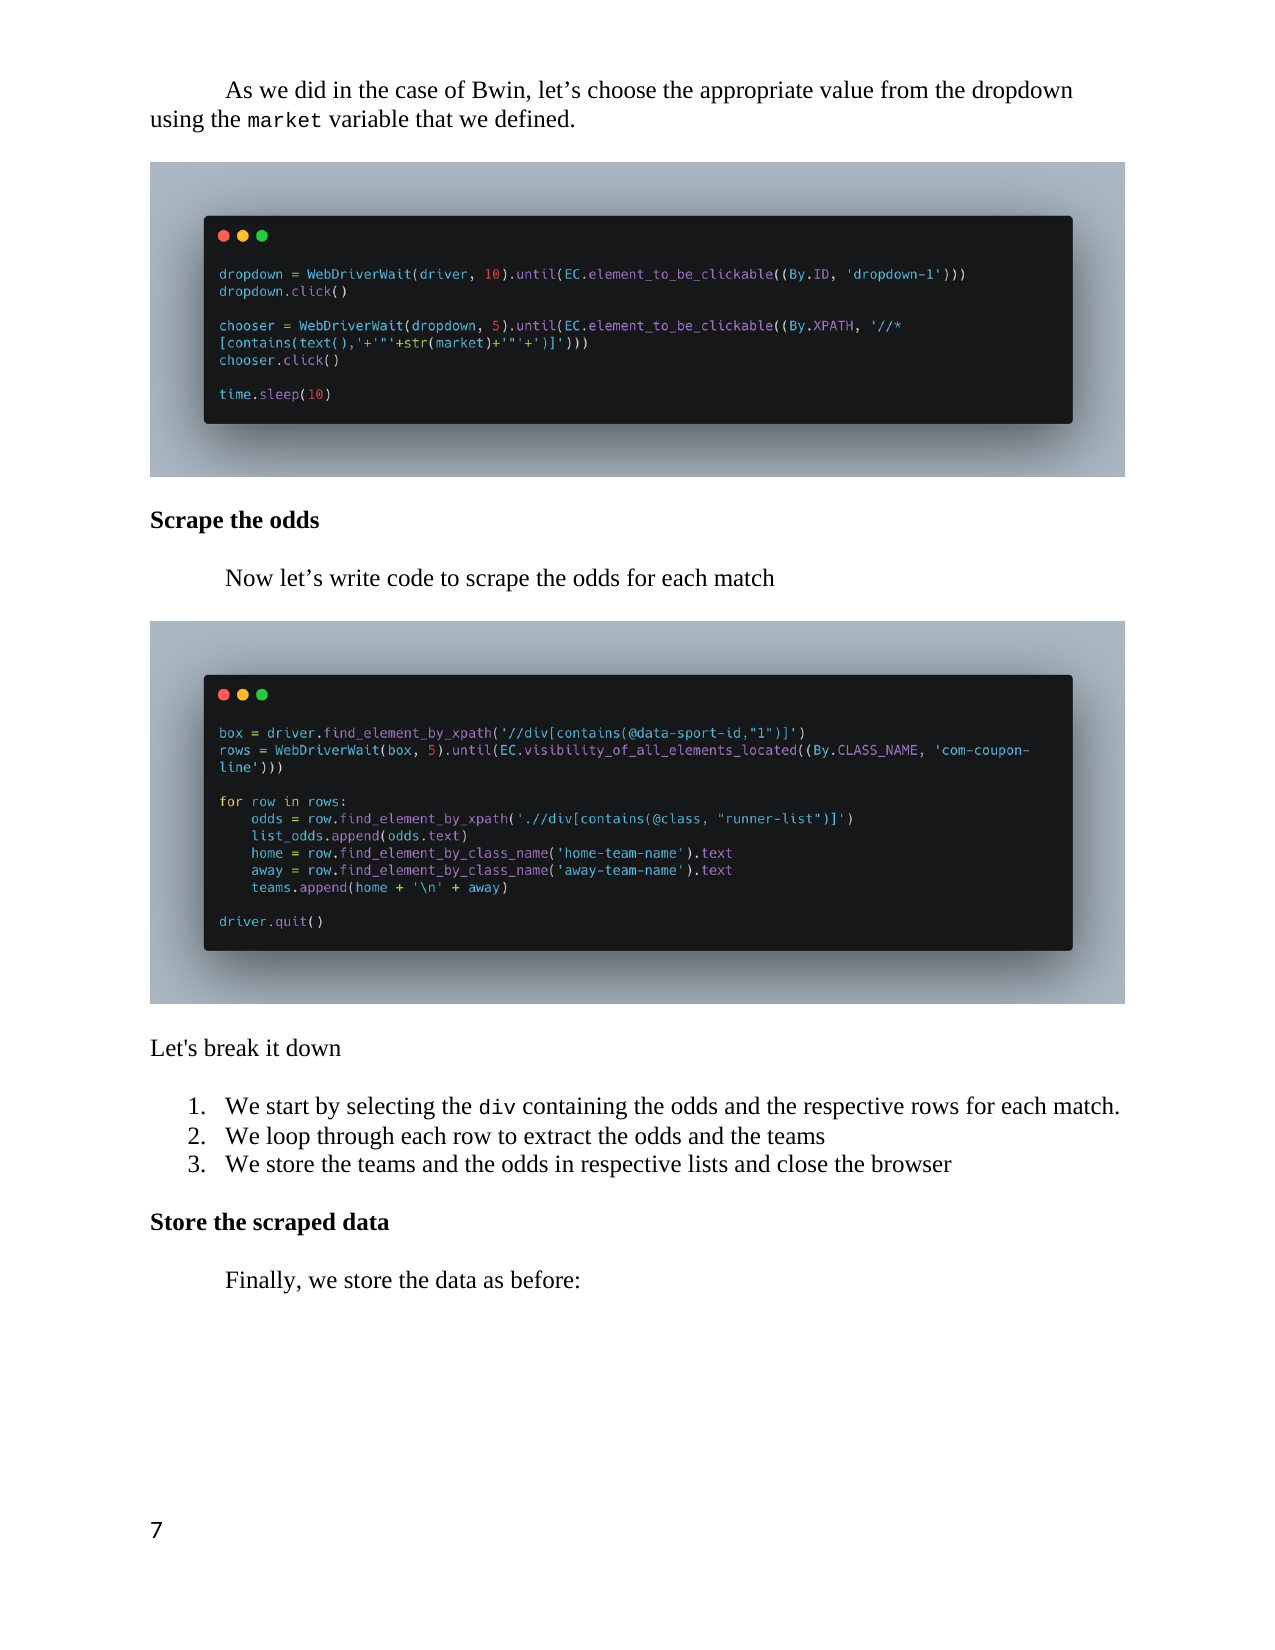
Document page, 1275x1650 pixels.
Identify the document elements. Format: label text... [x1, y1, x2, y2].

text Finally, we store the data as before: [150, 1265, 1125, 1294]
picture [150, 621, 1125, 1004]
text Now let’s write code to scrape the odds for each match [150, 563, 1125, 592]
picture [150, 162, 1125, 477]
text Let's break it down [150, 1033, 1125, 1062]
list We store the teams and the odds in respective lists and close the browser [187, 1149, 1125, 1178]
text Store the scraped data [150, 1207, 1125, 1236]
text As we did in the case of Bwin, let’s choose the appropriate value from the dropdown using the market variable that we defined. [150, 75, 1125, 133]
text Scrape the odds [150, 506, 1125, 534]
list We start by selecting the div containing the odds and the respective rows for each match. [187, 1091, 1125, 1121]
list We loop through each row to extract the odds and the teams [187, 1121, 1125, 1149]
